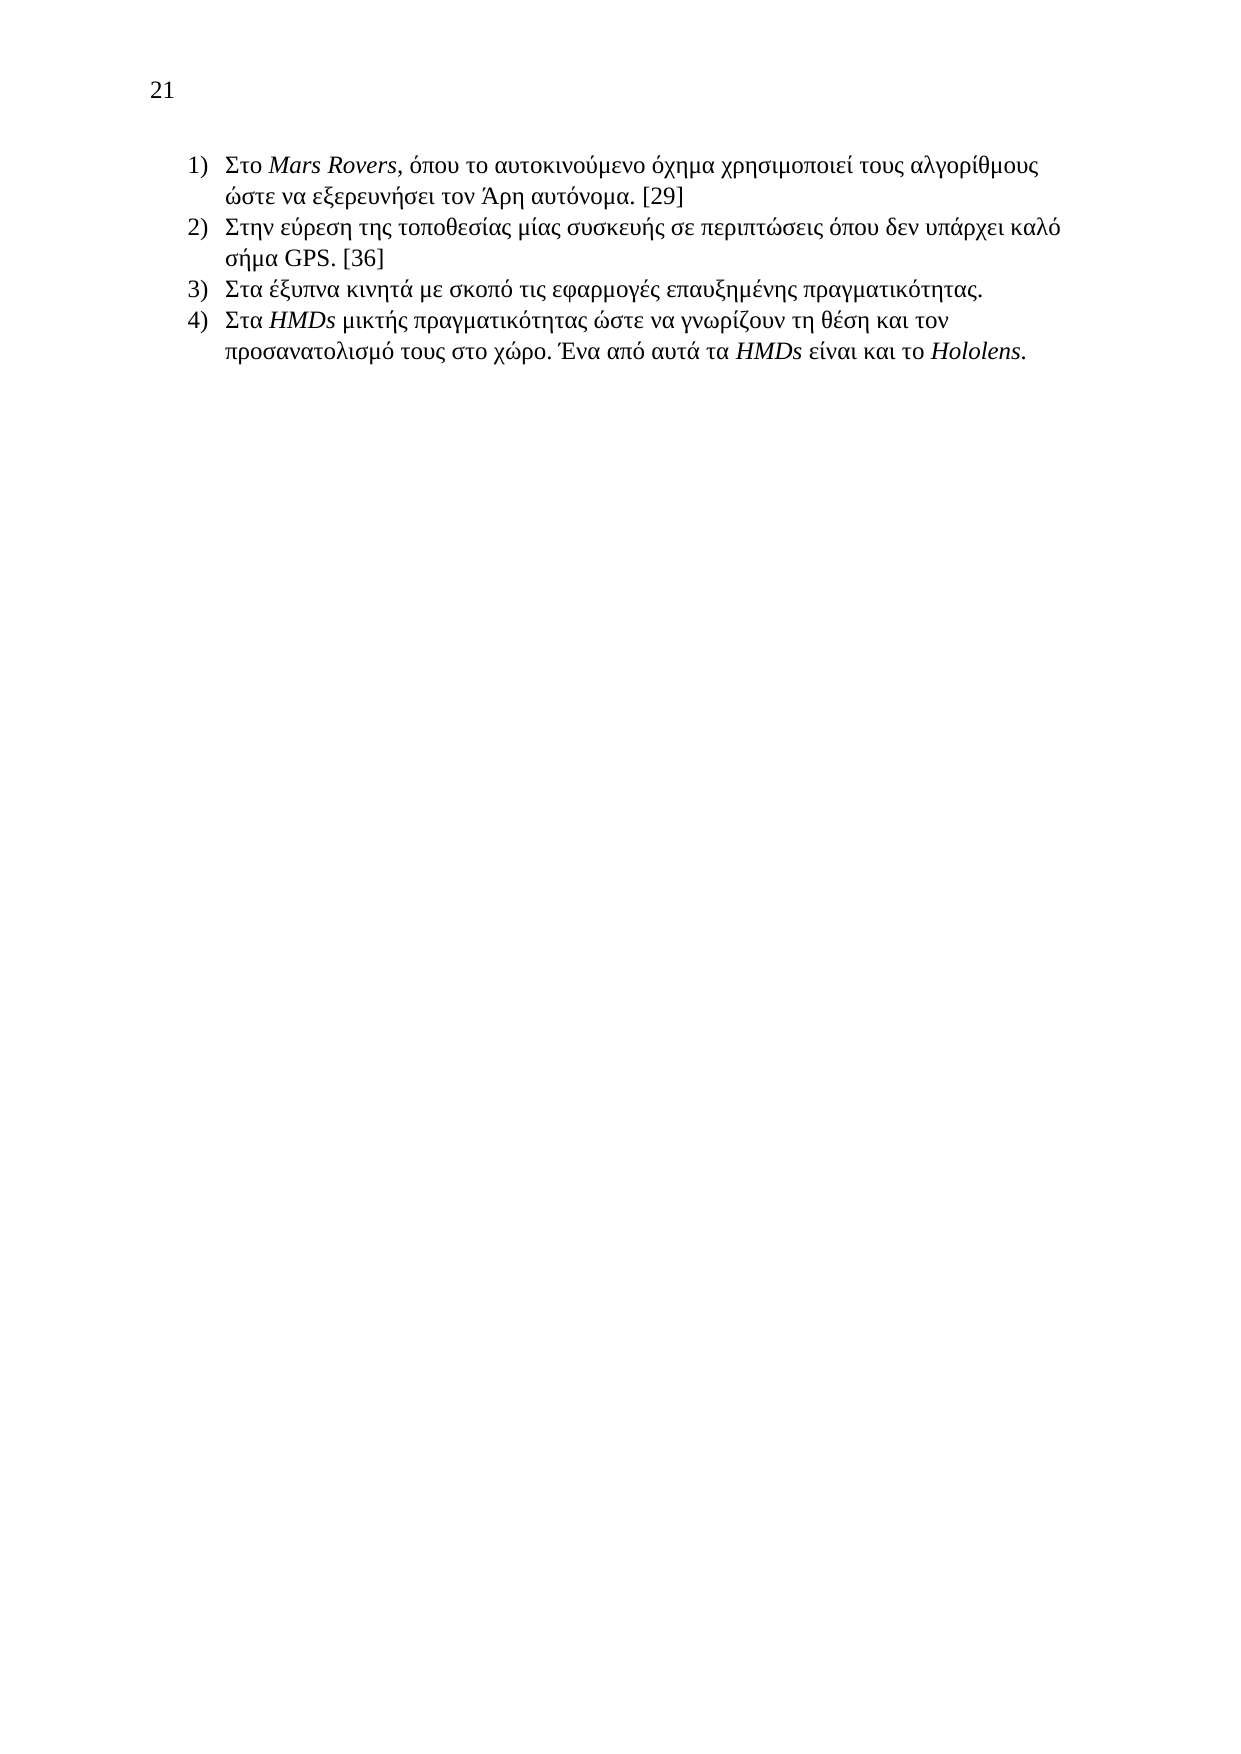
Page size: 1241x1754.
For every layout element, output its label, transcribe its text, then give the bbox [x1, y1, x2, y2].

list Στην εύρεση της τοποθεσίας μίας συσκευής σε περιπτώσεις όπου δεν υπάρχει καλό σήμα GPS. [36] [187, 212, 1090, 272]
list Στο Mars Rovers, όπου το αυτοκινούμενο όχημα χρησιμοποιεί τους αλγορίθμους ώστε να εξερευνήσει τον Άρη αυτόνομα. [29] [187, 150, 1090, 210]
list Στα έξυπνα κινητά με σκοπό τις εφαρμογές επαυξημένης πραγματικότητας. [187, 274, 1090, 303]
list Στα HMDs μικτής πραγματικότητας ώστε να γνωρίζουν τη θέση και τον προσανατολισμό τους στο χώρο. Ένα από αυτά τα HMDs είναι και το Hololens. [187, 305, 1090, 365]
